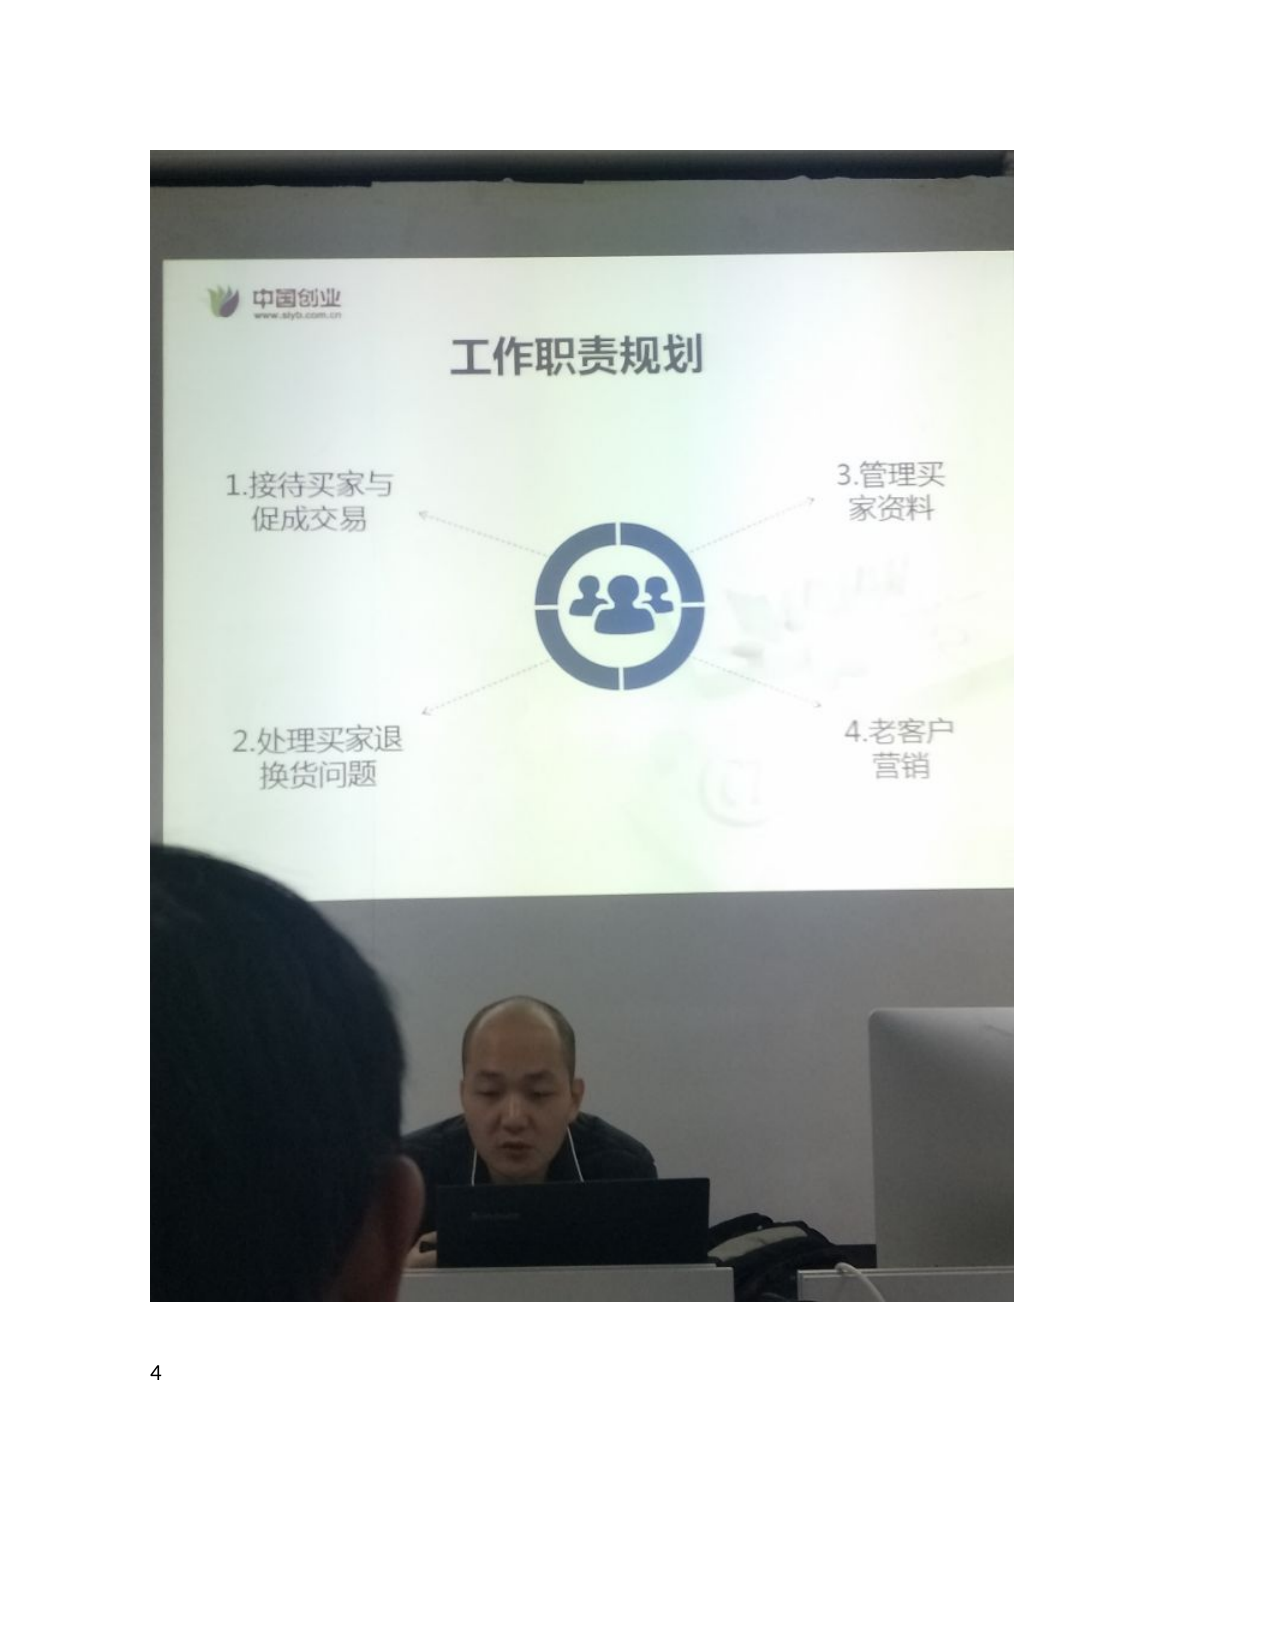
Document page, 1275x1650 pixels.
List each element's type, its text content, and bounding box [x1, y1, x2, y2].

picture [150, 150, 1014, 1302]
text 4 [150, 1358, 1125, 1386]
